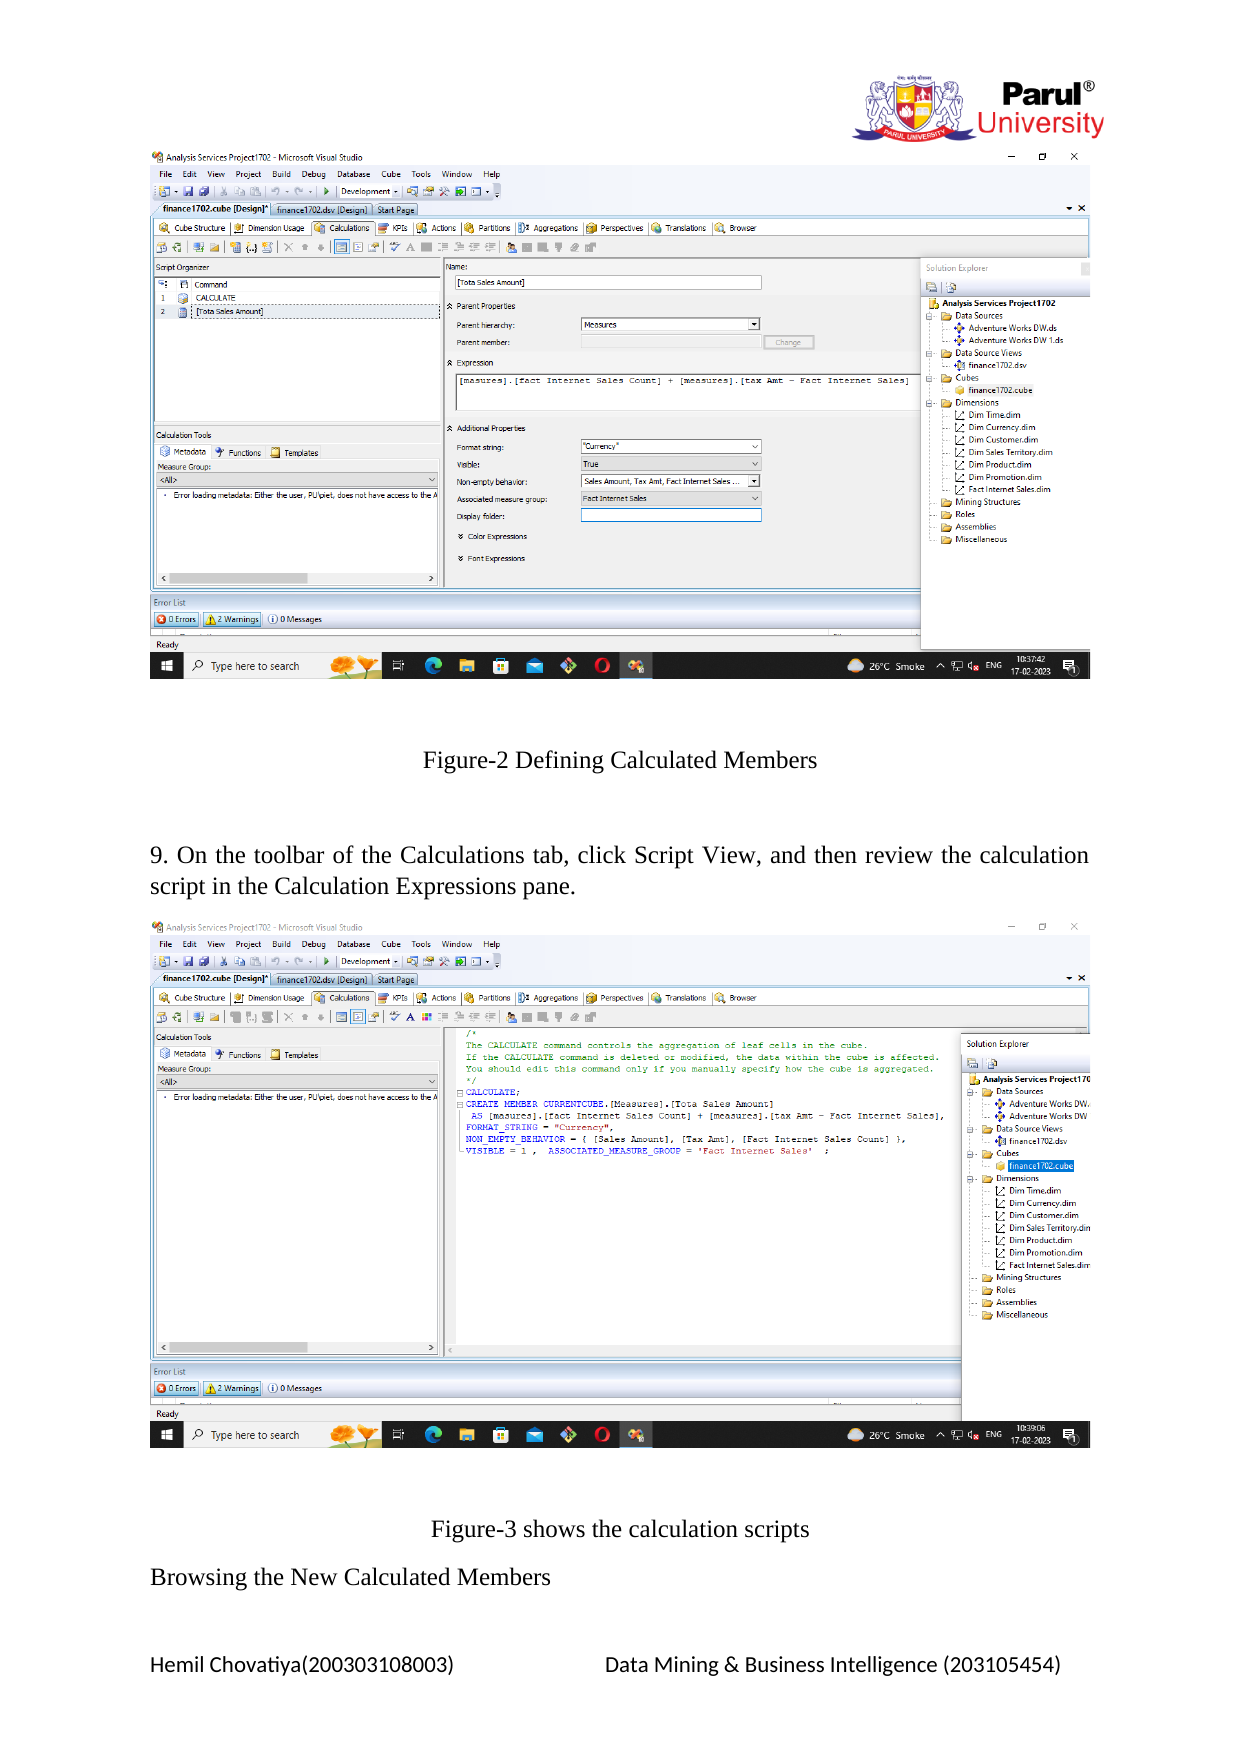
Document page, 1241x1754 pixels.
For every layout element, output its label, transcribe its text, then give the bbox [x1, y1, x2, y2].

text Browsing the New Calculated Members [150, 1562, 1090, 1591]
picture [150, 65, 1104, 679]
text Figure-3 shows the calculation scripts [150, 1514, 1090, 1543]
text 9. On the toolbar of the Calculations tab, click Script View, and then review the calculation script in the Calculation Expressions pane. [150, 840, 1090, 900]
text Figure-2 Defining Calculated Members [150, 745, 1090, 774]
picture [150, 919, 1091, 1448]
